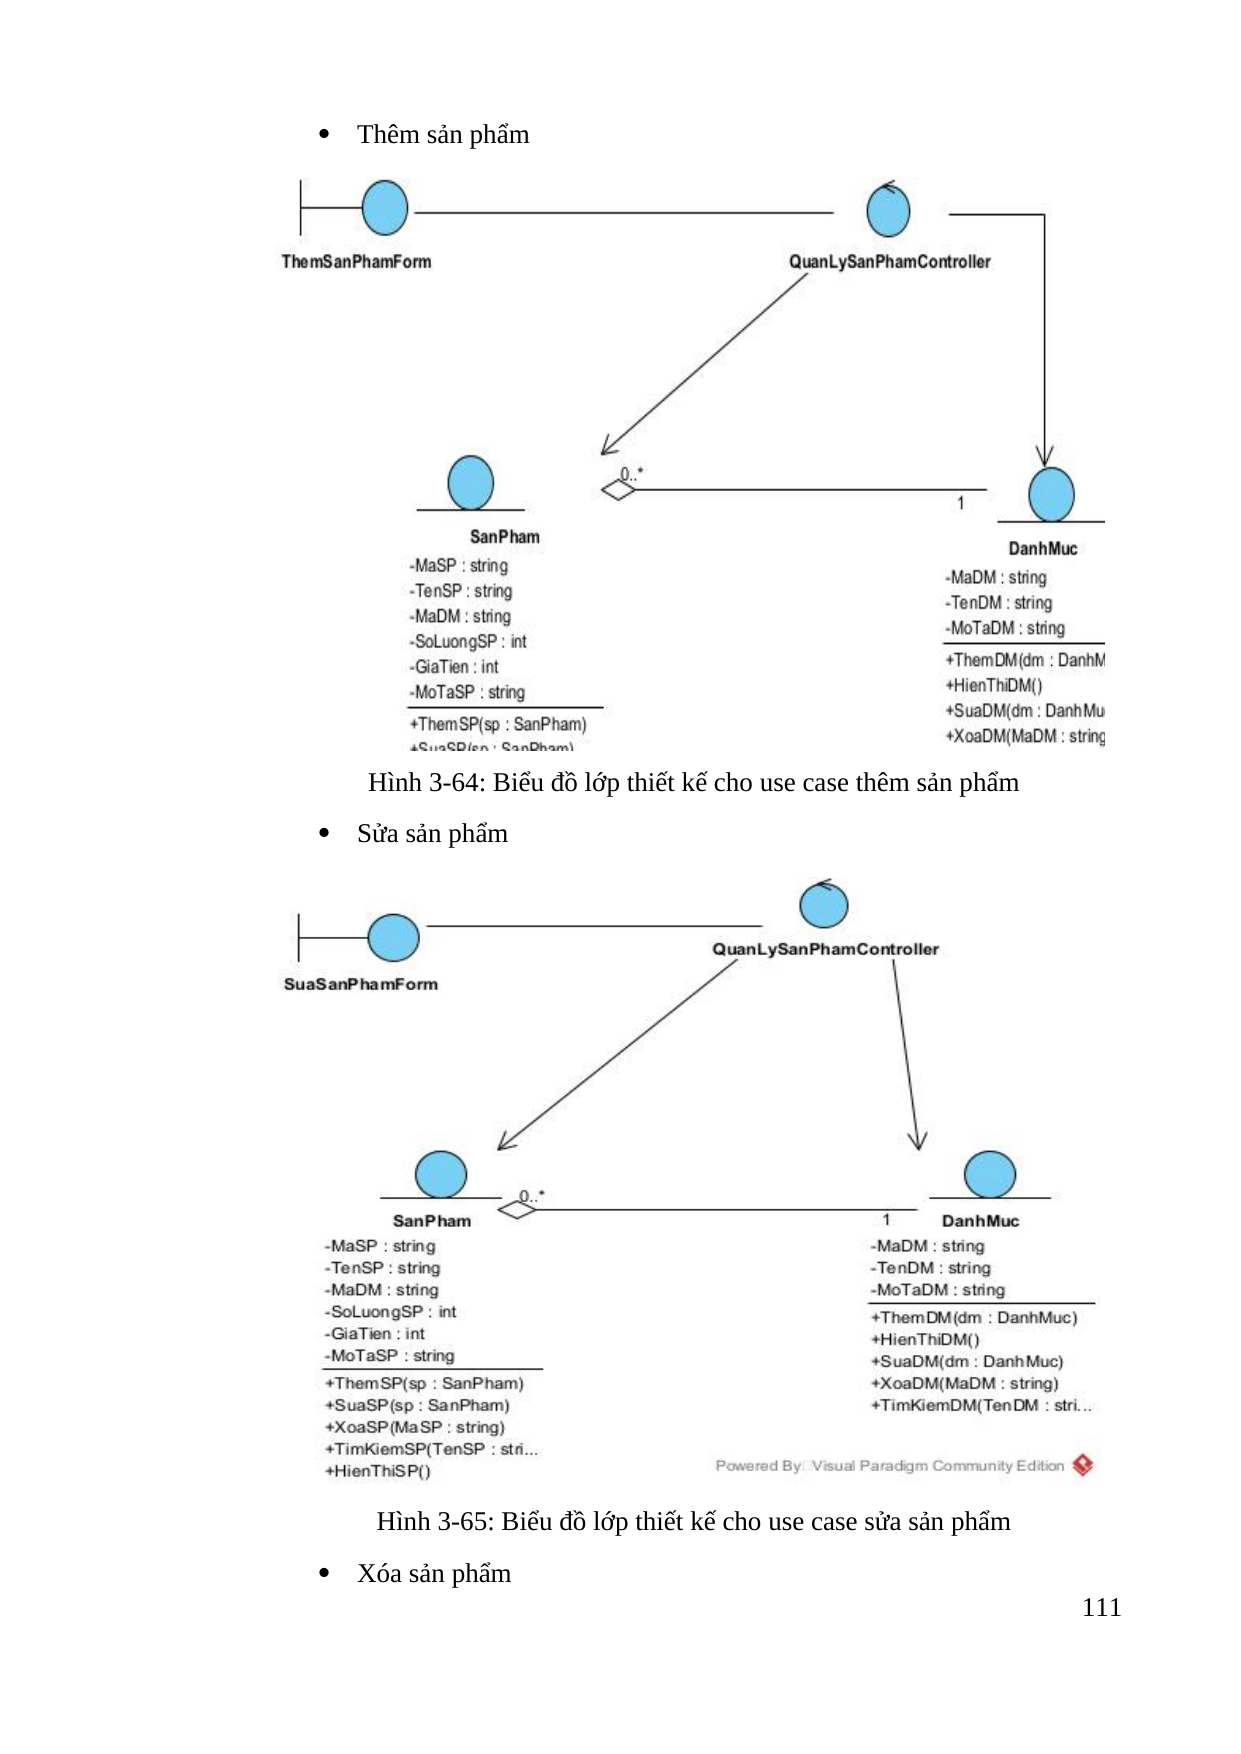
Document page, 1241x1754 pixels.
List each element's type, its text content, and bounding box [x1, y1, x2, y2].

list Xóa sản phẩm [319, 1557, 1122, 1589]
picture [265, 177, 1105, 751]
list Thêm sản phẩm [319, 118, 1122, 149]
picture [265, 877, 1102, 1490]
list Sửa sản phẩm [319, 818, 1122, 849]
